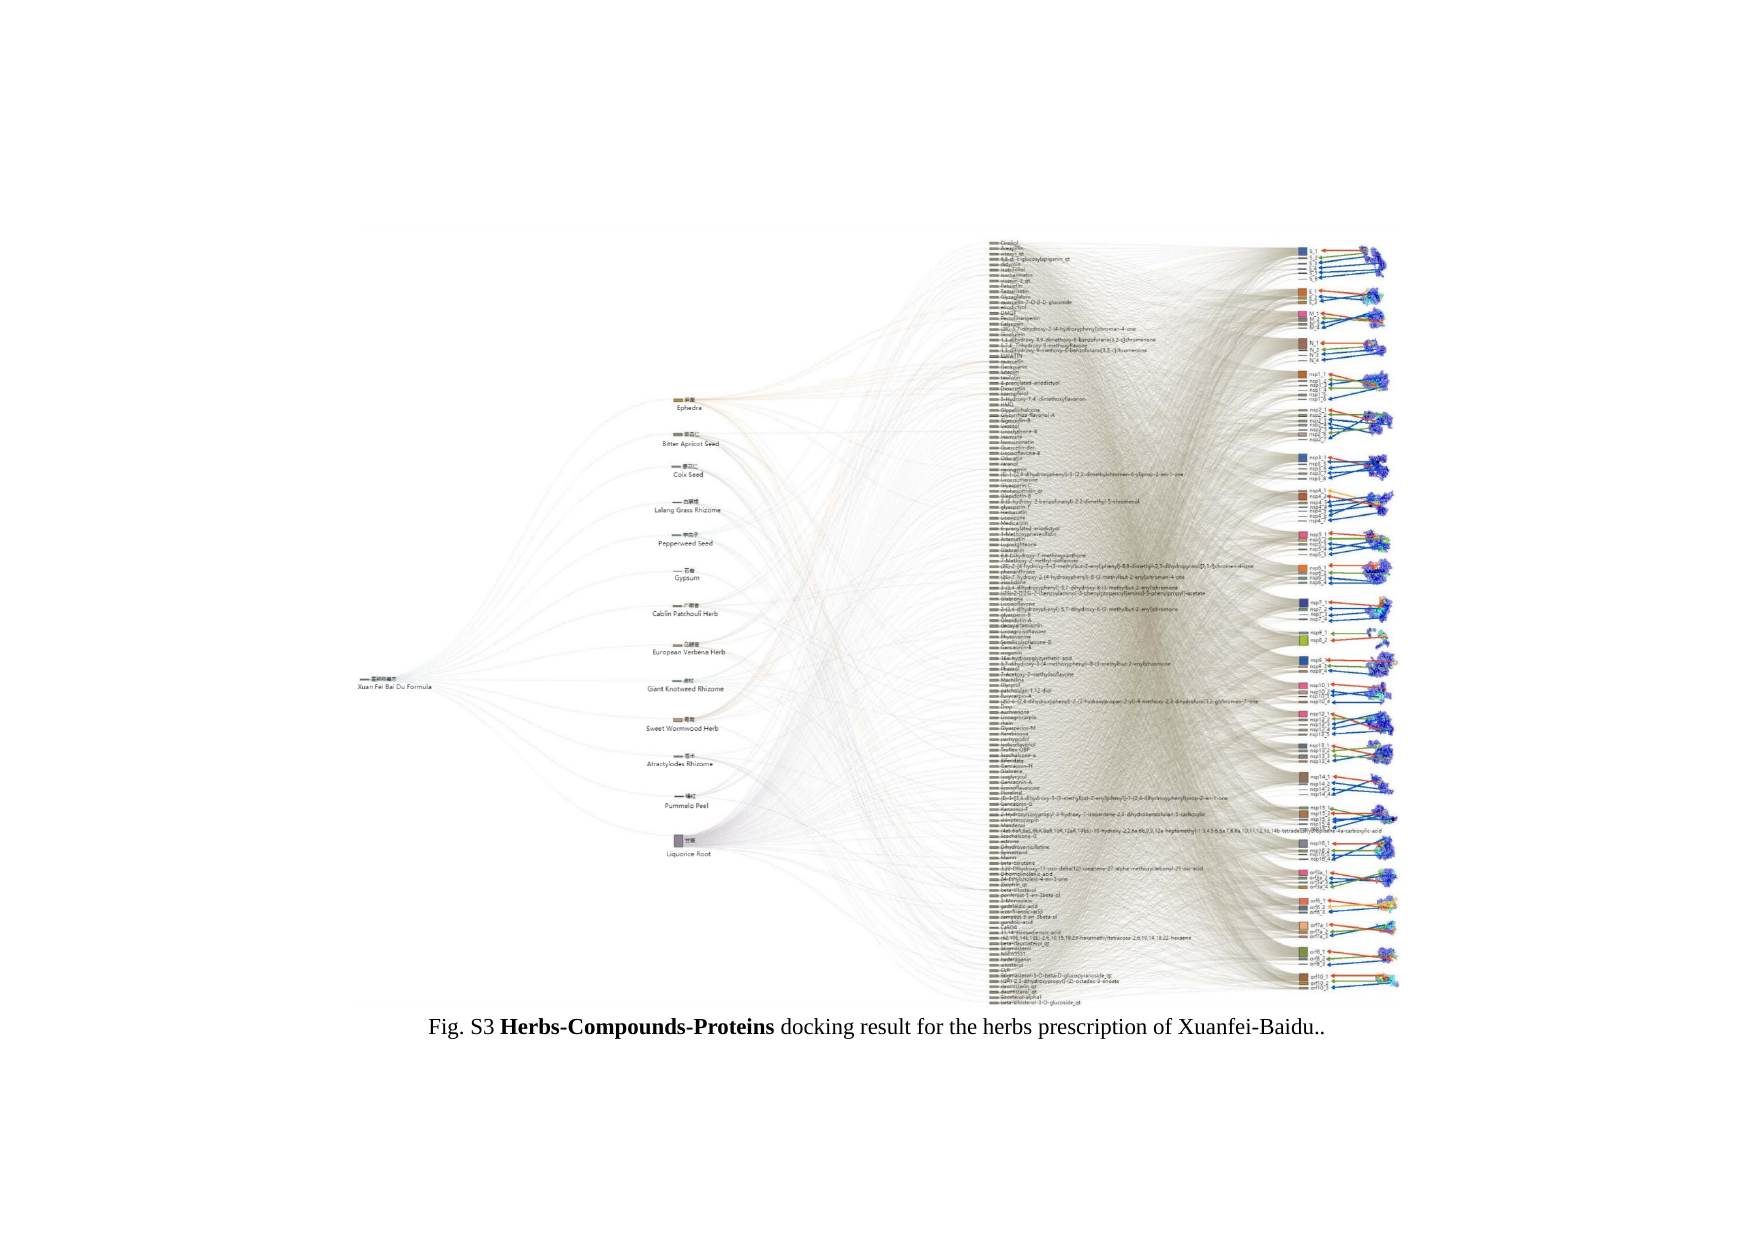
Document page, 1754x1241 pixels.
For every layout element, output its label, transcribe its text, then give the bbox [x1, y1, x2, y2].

picture [353, 230, 1401, 1007]
text Fig. S3 Herbs-Compounds-Proteins docking result for the herbs prescription of Xuanfei-Baidu.. [150, 1010, 1604, 1043]
